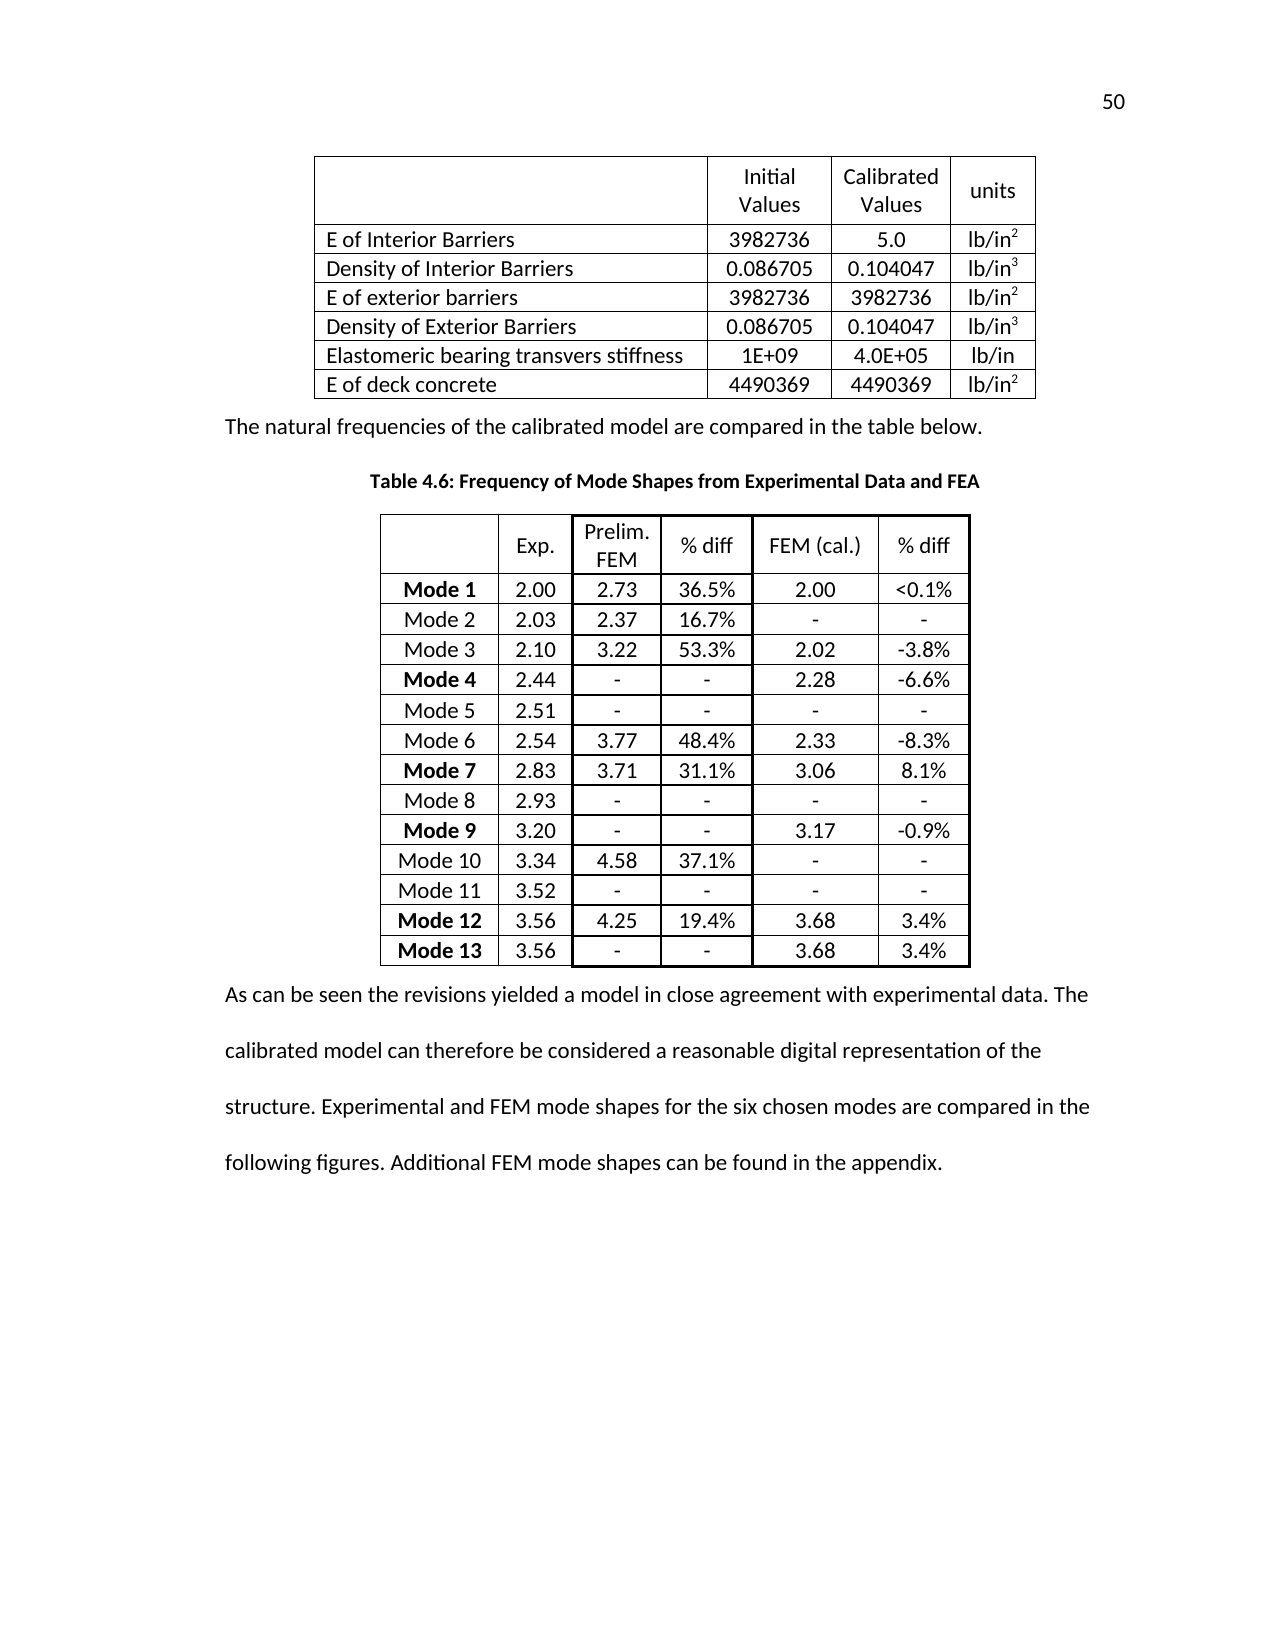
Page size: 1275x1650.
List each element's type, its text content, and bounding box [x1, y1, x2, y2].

table_cell E of deck concrete [315, 370, 707, 398]
table_cell 2.02 [754, 635, 878, 663]
table_cell <0.1% [879, 574, 968, 603]
table_cell 53.3% [662, 636, 751, 663]
table_cell Mode 2 [381, 604, 498, 633]
table_header Prelim. FEM [574, 517, 660, 573]
table_cell 3.68 [754, 936, 878, 964]
table_cell 3.4% [879, 936, 968, 964]
table_header FEM (cal.) [754, 517, 878, 573]
table_cell 3.56 [499, 905, 571, 934]
table_header Exp. [499, 515, 571, 573]
table_cell 3.71 [574, 756, 660, 784]
table_cell lb/in3 [951, 312, 1035, 340]
table_cell 2.03 [499, 604, 571, 633]
table_cell 2.10 [499, 635, 571, 663]
table_cell Mode 12 [381, 905, 498, 934]
table_cell 4.0E+05 [832, 341, 950, 369]
table_cell -8.3% [879, 725, 968, 754]
table_cell 4490369 [832, 370, 950, 398]
table_cell -6.6% [879, 665, 968, 694]
table_header units [951, 157, 1035, 224]
text The natural frequencies of the calibrated model are compared in the table below. [225, 412, 1125, 440]
table_cell 1E+09 [708, 341, 831, 369]
table_header % diff [662, 517, 751, 573]
table_cell 3.17 [754, 815, 878, 844]
table_cell - [879, 785, 968, 814]
table_cell - [574, 786, 660, 814]
table_cell - [879, 604, 968, 633]
table_cell 8.1% [879, 755, 968, 784]
table_cell Mode 3 [381, 635, 498, 663]
table_cell 36.5% [662, 575, 751, 603]
table_cell Mode 9 [381, 815, 498, 844]
table_cell 2.00 [754, 574, 878, 603]
table_header [315, 157, 707, 224]
table_cell 5.0 [832, 225, 950, 253]
table_header % diff [879, 517, 968, 573]
table_cell 2.00 [499, 574, 571, 603]
table_cell Mode 1 [381, 574, 498, 603]
table_cell 3.22 [574, 636, 660, 663]
table_cell 3.56 [499, 936, 571, 964]
table_cell - [574, 876, 660, 904]
table_cell -3.8% [879, 635, 968, 663]
table_cell 2.93 [499, 785, 571, 814]
table_cell - [754, 695, 878, 724]
table_cell lb/in2 [951, 370, 1035, 398]
table_cell - [662, 816, 751, 844]
table_cell 3.52 [499, 875, 571, 904]
table_cell 2.28 [754, 665, 878, 694]
table_cell 2.83 [499, 755, 571, 784]
table_cell - [754, 875, 878, 904]
table_cell Mode 8 [381, 785, 498, 814]
table_cell 2.54 [499, 725, 571, 754]
table_cell Mode 7 [381, 755, 498, 784]
table_cell 31.1% [662, 756, 751, 784]
table_cell - [879, 845, 968, 874]
table_cell lb/in [951, 341, 1035, 369]
table_cell - [662, 666, 751, 694]
table_header [381, 515, 498, 573]
table_cell 16.7% [662, 605, 751, 633]
table_cell - [574, 696, 660, 724]
table_cell 2.33 [754, 725, 878, 754]
table_cell 2.51 [499, 695, 571, 724]
table_cell Mode 6 [381, 725, 498, 754]
table_cell 48.4% [662, 726, 751, 754]
table_cell 0.104047 [832, 312, 950, 340]
table_cell - [574, 816, 660, 844]
table_cell 3.68 [754, 905, 878, 934]
table_cell - [662, 937, 751, 964]
table_cell 19.4% [662, 906, 751, 934]
table_header Initial Values [708, 157, 831, 224]
table_cell 3982736 [708, 225, 831, 253]
table_cell - [662, 696, 751, 724]
table_cell 2.44 [499, 665, 571, 694]
table_cell Mode 11 [381, 875, 498, 904]
table_cell 0.086705 [708, 312, 831, 340]
table_cell 3.20 [499, 815, 571, 844]
table_cell 3982736 [832, 283, 950, 311]
table_cell E of Interior Barriers [315, 225, 707, 253]
table_cell 37.1% [662, 846, 751, 874]
table_cell lb/in2 [951, 225, 1035, 253]
table_cell - [879, 695, 968, 724]
table_cell lb/in2 [951, 283, 1035, 311]
table_cell lb/in3 [951, 254, 1035, 282]
table_cell 2.73 [574, 575, 660, 603]
table_cell - [574, 666, 660, 694]
text As can be seen the revisions yielded a model in close agreement with experimental data. The calibrated model can therefore be considered a reasonable digital representation of the structure. Experimental and FEM mode shapes for the six chosen modes are compared in the following figures. Additional FEM mode shapes can be found in the appendix. [225, 980, 1125, 1176]
table_cell Elastomeric bearing transvers stiffness [315, 341, 707, 369]
table_cell 0.104047 [832, 254, 950, 282]
table_cell - [754, 785, 878, 814]
table_cell - [574, 937, 660, 964]
table_cell -0.9% [879, 815, 968, 844]
table_cell - [662, 786, 751, 814]
table_cell 4.25 [574, 906, 660, 934]
table_cell 2.37 [574, 605, 660, 633]
table_cell 4490369 [708, 370, 831, 398]
table_cell 3982736 [708, 283, 831, 311]
table_cell 4.58 [574, 846, 660, 874]
table_cell - [754, 845, 878, 874]
table_cell Mode 5 [381, 695, 498, 724]
table_cell 3.4% [879, 905, 968, 934]
table_header Calibrated Values [832, 157, 950, 224]
table_cell 3.34 [499, 845, 571, 874]
table_cell 3.77 [574, 726, 660, 754]
table_cell Mode 13 [381, 936, 498, 964]
table_cell Mode 10 [381, 845, 498, 874]
table_cell 3.06 [754, 755, 878, 784]
table_cell - [879, 875, 968, 904]
table_cell - [662, 876, 751, 904]
table_cell Mode 4 [381, 665, 498, 694]
table_cell E of exterior barriers [315, 283, 707, 311]
table_cell 0.086705 [708, 254, 831, 282]
table_cell Density of Exterior Barriers [315, 312, 707, 340]
table_cell - [754, 604, 878, 633]
table_cell Density of Interior Barriers [315, 254, 707, 282]
